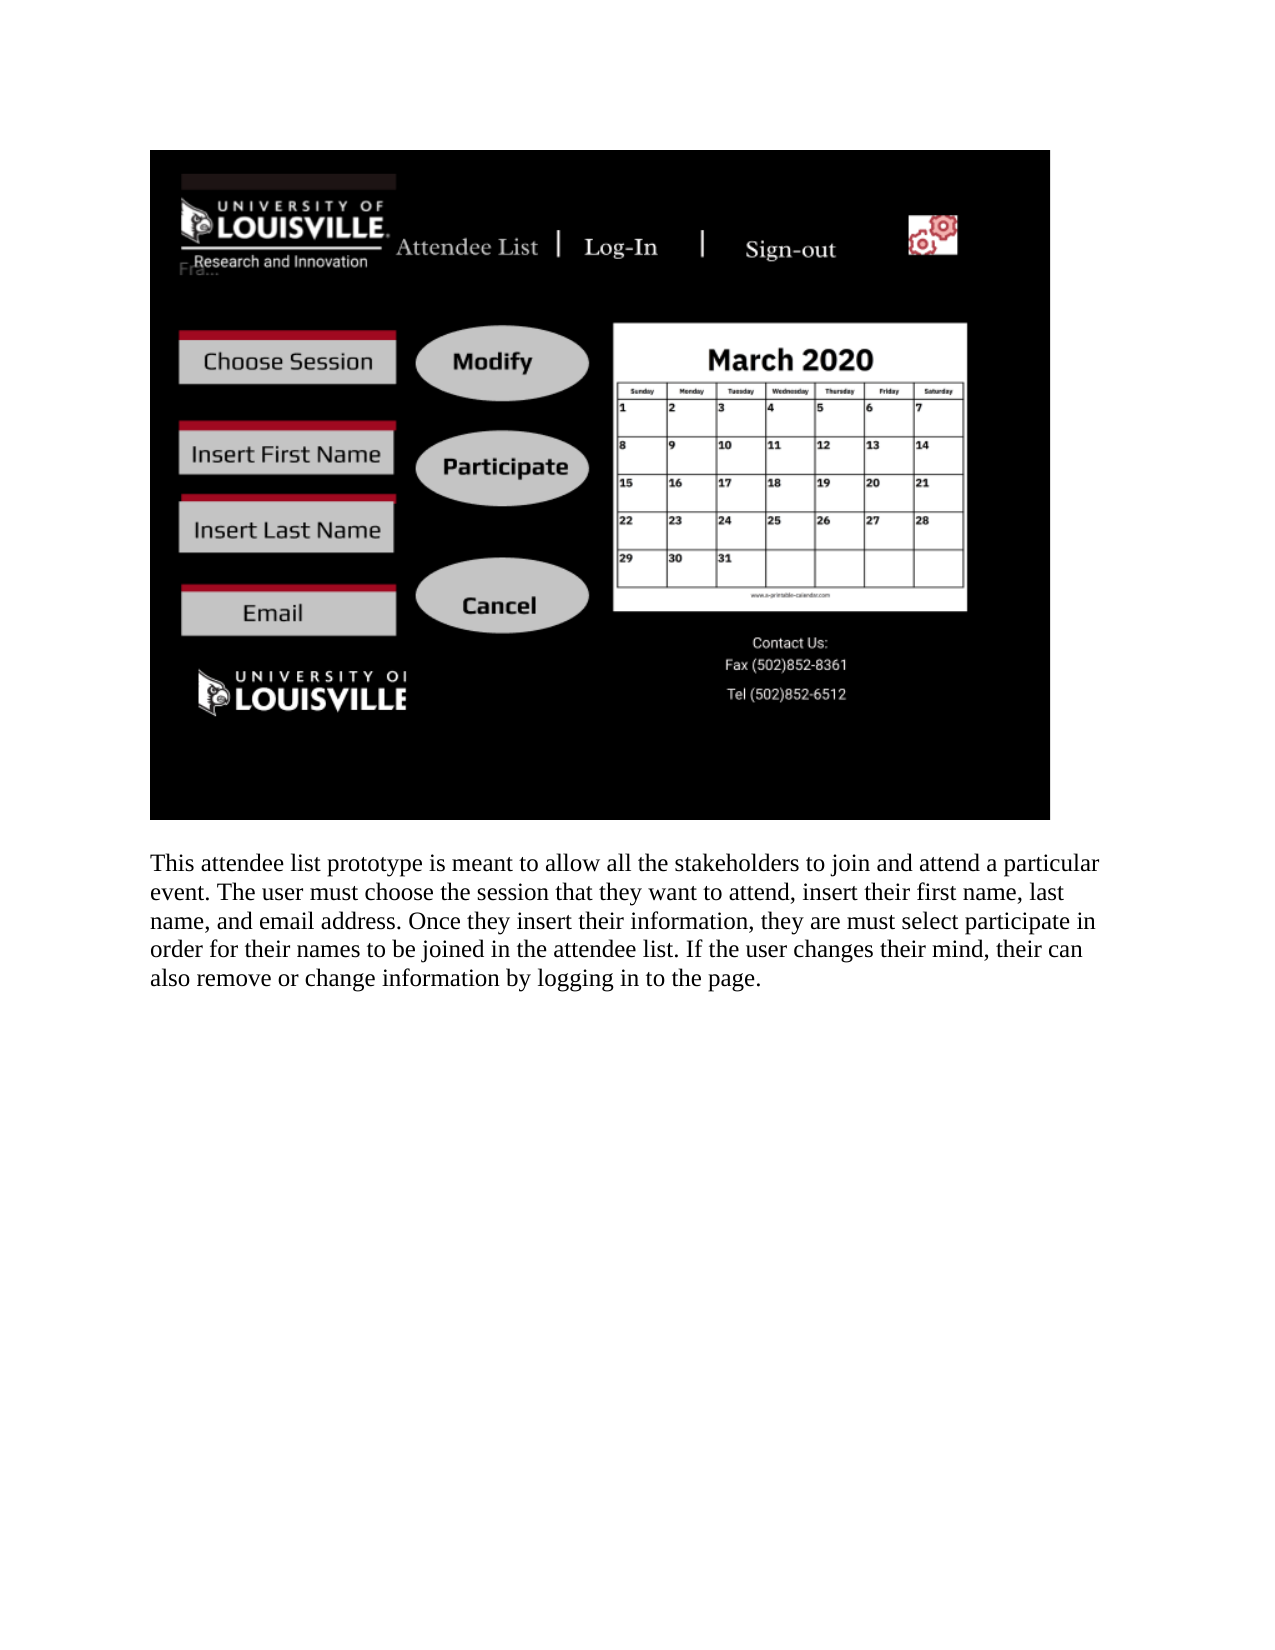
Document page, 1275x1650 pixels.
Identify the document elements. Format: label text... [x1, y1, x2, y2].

picture [150, 150, 1051, 820]
text This attendee list prototype is meant to allow all the stakeholders to join and attend a particular event. The user must choose the session that they want to attend, insert their first name, last name, and email address. Once they insert their information, they are must select participate in order for their names to be joined in the attendee list. If the user changes their mind, their can also remove or change information by logging in to the page. [150, 848, 1125, 992]
